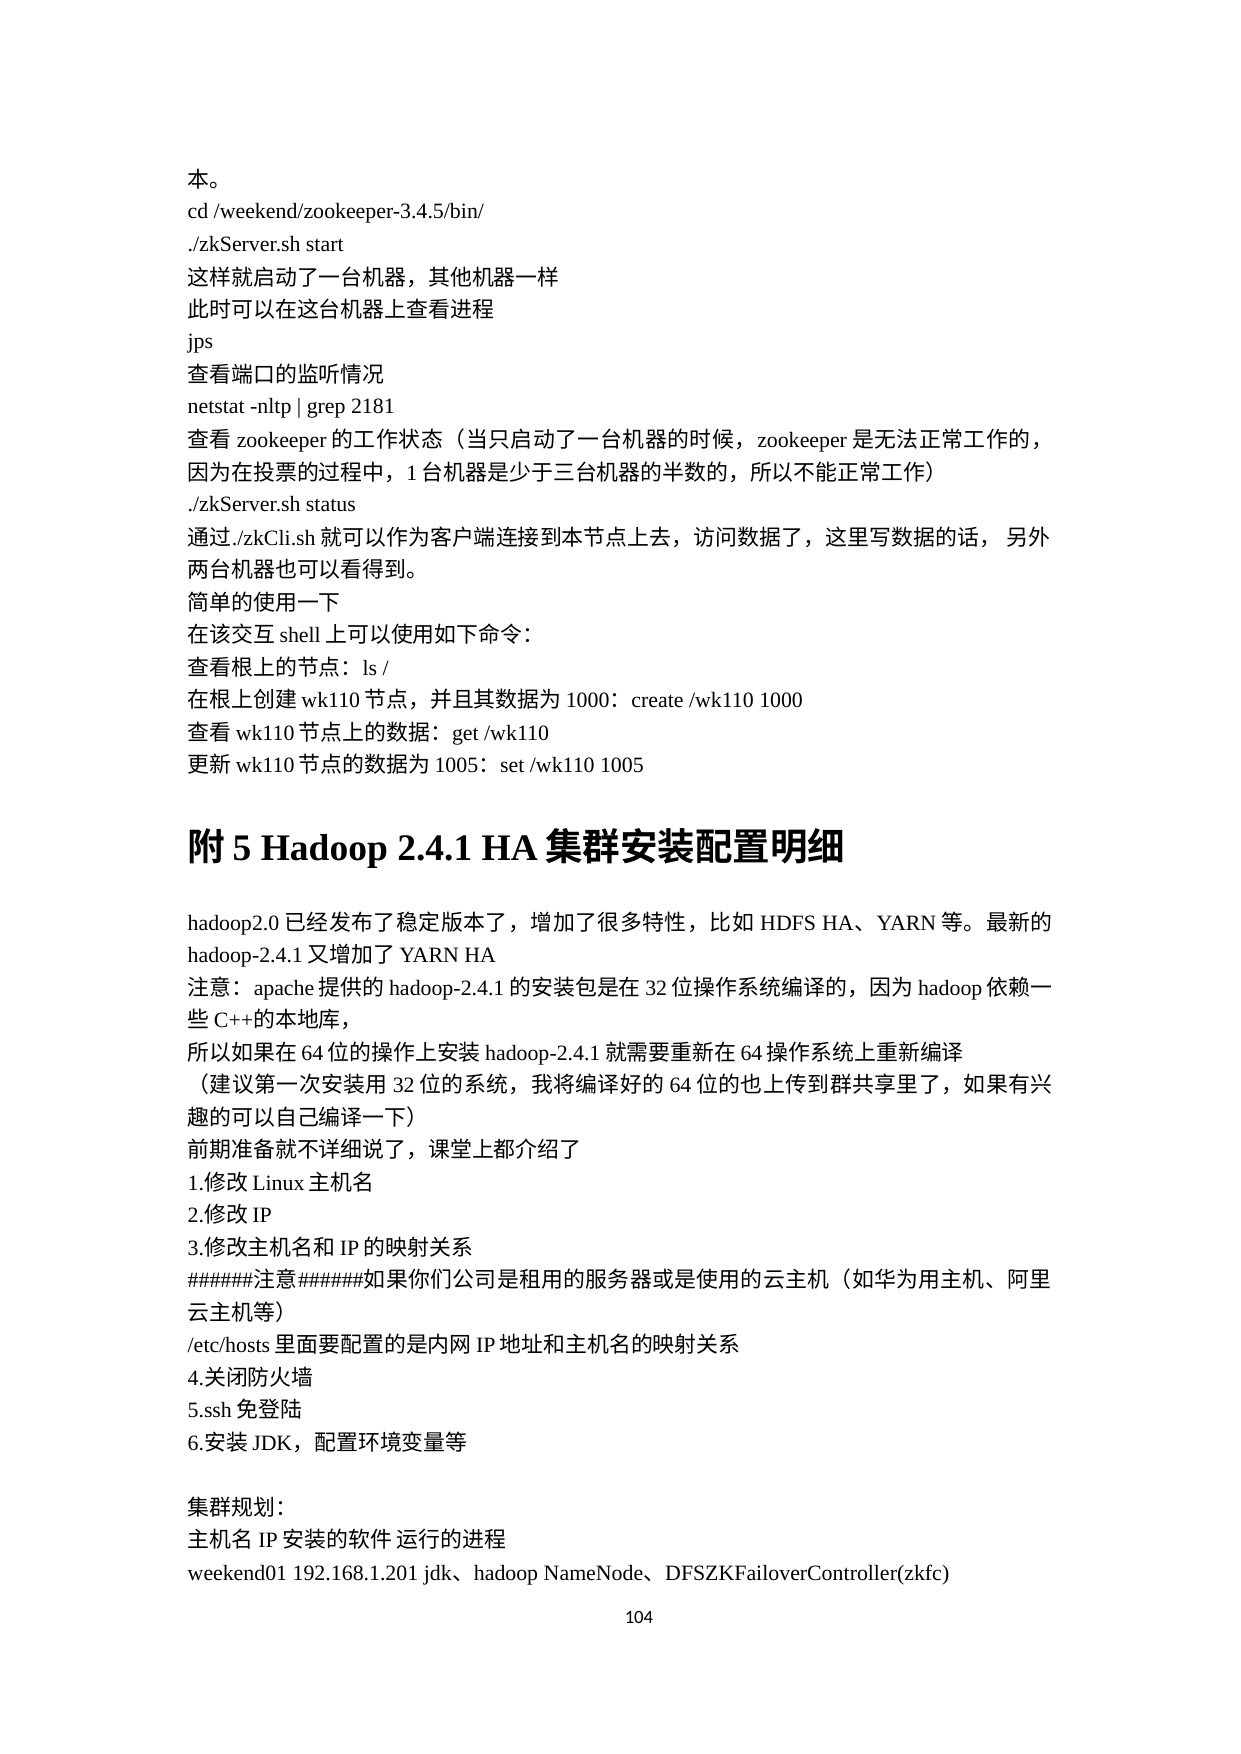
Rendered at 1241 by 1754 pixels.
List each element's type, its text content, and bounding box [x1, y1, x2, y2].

text 更新wk110节点的数据为1005：set /wk110 1005 [187, 747, 1053, 779]
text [187, 162, 1053, 194]
text 所以如果在64位的操作上安装hadoop-2.4.1就需要重新在64操作系统上重新编译 [187, 1034, 1053, 1067]
text 通过./zkCli.sh就可以作为客户端连接到本节点上去，访问数据了，这里写数据的话， 另外两台机器也可以看得到。 [187, 519, 1053, 584]
text cd /weekend/zookeeper-3.4.5/bin/ [187, 194, 1053, 227]
text （建议第一次安装用32位的系统，我将编译好的64位的也上传到群共享里了，如果有兴趣的可以自己编译一下） [187, 1067, 1053, 1132]
text 4.关闭防火墙 [187, 1359, 1053, 1392]
text ######注意######如果你们公司是租用的服务器或是使用的云主机（如华为用主机、阿里云主机等） [187, 1262, 1053, 1327]
text 2.修改IP [187, 1197, 1053, 1229]
text 查看端口的监听情况 [187, 357, 1053, 389]
text 前期准备就不详细说了，课堂上都介绍了 [187, 1132, 1053, 1164]
text 这样就启动了一台机器，其他机器一样 [187, 259, 1053, 292]
text 此时可以在这台机器上查看进程 [187, 292, 1053, 324]
text 集群规划： [187, 1489, 1053, 1522]
text 1.修改Linux主机名 [187, 1164, 1053, 1197]
text 查看zookeeper的工作状态（当只启动了一台机器的时候，zookeeper是无法正常工作的，因为在投票的过程中，1台机器是少于三台机器的半数的，所以不能正常工作） [187, 422, 1053, 487]
text 查看wk110节点上的数据：get /wk110 [187, 714, 1053, 747]
text 5.ssh免登陆 [187, 1392, 1053, 1424]
text jps [187, 324, 1053, 357]
text ./zkServer.sh status [187, 487, 1053, 519]
text 注意：apache提供的hadoop-2.4.1的安装包是在32位操作系统编译的，因为hadoop依赖一些C++的本地库， [187, 969, 1053, 1034]
text hadoop2.0已经发布了稳定版本了，增加了很多特性，比如HDFS HA、YARN等。最新的hadoop-2.4.1又增加了YARN HA [187, 904, 1053, 969]
text 简单的使用一下 [187, 584, 1053, 617]
text /etc/hosts里面要配置的是内网IP地址和主机名的映射关系 [187, 1327, 1053, 1359]
text 主机名 IP 安装的软件 运行的进程 [187, 1522, 1053, 1554]
text 6.安装JDK，配置环境变量等 [187, 1424, 1053, 1457]
text ./zkServer.sh start [187, 227, 1053, 259]
text 在该交互shell上可以使用如下命令： [187, 617, 1053, 649]
text netstat -nltp | grep 2181 [187, 389, 1053, 422]
text 3.修改主机名和IP的映射关系 [187, 1229, 1053, 1262]
subtitle 附5 Hadoop 2.4.1 HA集群安装配置明细 [187, 812, 1053, 877]
text 查看根上的节点：ls / [187, 649, 1053, 682]
text weekend01 192.168.1.201 jdk、hadoop NameNode、DFSZKFailoverController(zkfc) [187, 1554, 1053, 1587]
text 在根上创建wk110节点，并且其数据为1000：create /wk110 1000 [187, 682, 1053, 714]
